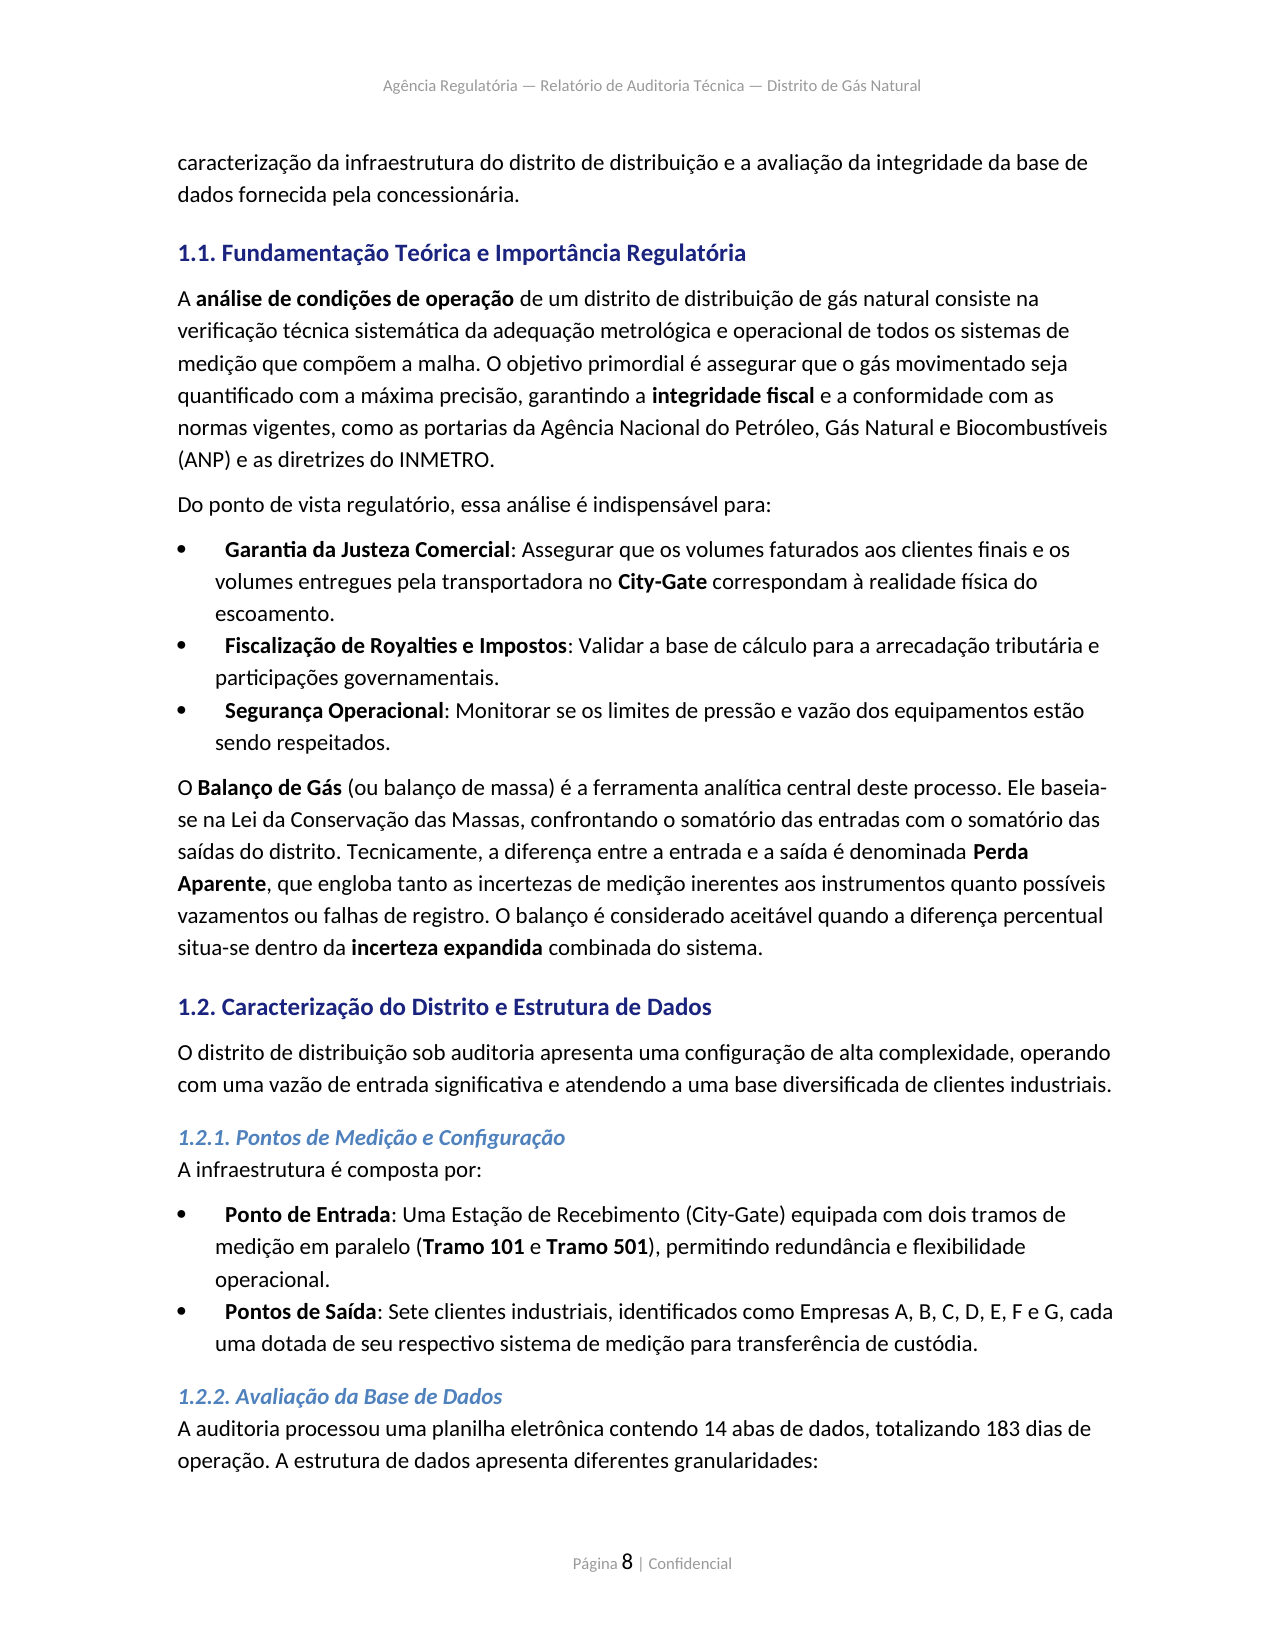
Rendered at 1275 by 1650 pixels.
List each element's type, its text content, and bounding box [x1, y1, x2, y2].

text Do ponto de vista regulatório, essa análise é indispensável para: [177, 490, 1127, 518]
text A infraestrutura é composta por: [177, 1156, 1127, 1184]
text A auditoria processou uma planilha eletrônica contendo 14 abas de dados, totalizando 183 dias de operação. A estrutura de dados apresenta diferentes granularidades: [177, 1414, 1127, 1474]
subtitle 1.2. Caracterização do Distrito e Estrutura de Dados [177, 991, 1127, 1021]
subtitle 1.2.2. Avaliação da Base de Dados [177, 1382, 1127, 1410]
list Garantia da Justeza Comercial: Assegurar que os volumes faturados aos clientes finais e os volumes entregues pela transportadora no City-Gate correspondam à realidade física do escoamento. [177, 535, 1127, 627]
list Fiscalização de Royalties e Impostos: Validar a base de cálculo para a arrecadação tributária e participações governamentais. [177, 631, 1127, 692]
subtitle 1.1. Fundamentação Teórica e Importância Regulatória [177, 237, 1127, 267]
list Ponto de Entrada: Uma Estação de Recebimento (City-Gate) equipada com dois tramos de medição em paralelo (Tramo 101 e Tramo 501), permitindo redundância e flexibilidade operacional. [177, 1200, 1127, 1293]
list Pontos de Saída: Sete clientes industriais, identificados como Empresas A, B, C, D, E, F e G, cada uma dotada de seu respectivo sistema de medição para transferência de custódia. [177, 1297, 1127, 1357]
subtitle 1.2.1. Pontos de Medição e Configuração [177, 1123, 1127, 1151]
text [177, 148, 1127, 208]
text O distrito de distribuição sob auditoria apresenta uma configuração de alta complexidade, operando com uma vazão de entrada significativa e atendendo a uma base diversificada de clientes industriais. [177, 1038, 1127, 1098]
text A análise de condições de operação de um distrito de distribuição de gás natural consiste na verificação técnica sistemática da adequação metrológica e operacional de todos os sistemas de medição que compõem a malha. O objetivo primordial é assegurar que o gás movimentado seja quantificado com a máxima precisão, garantindo a integridade fiscal e a conformidade com as normas vigentes, como as portarias da Agência Nacional do Petróleo, Gás Natural e Biocombustíveis (ANP) e as diretrizes do INMETRO. [177, 284, 1127, 473]
list Segurança Operacional: Monitorar se os limites de pressão e vazão dos equipamentos estão sendo respeitados. [177, 696, 1127, 756]
text O Balanço de Gás (ou balanço de massa) é a ferramenta analítica central deste processo. Ele baseia-se na Lei da Conservação das Massas, confrontando o somatório das entradas com o somatório das saídas do distrito. Tecnicamente, a diferença entre a entrada e a saída é denominada Perda Aparente, que engloba tanto as incertezas de medição inerentes aos instrumentos quanto possíveis vazamentos ou falhas de registro. O balanço é considerado aceitável quando a diferença percentual situa-se dentro da incerteza expandida combinada do sistema. [177, 773, 1127, 962]
